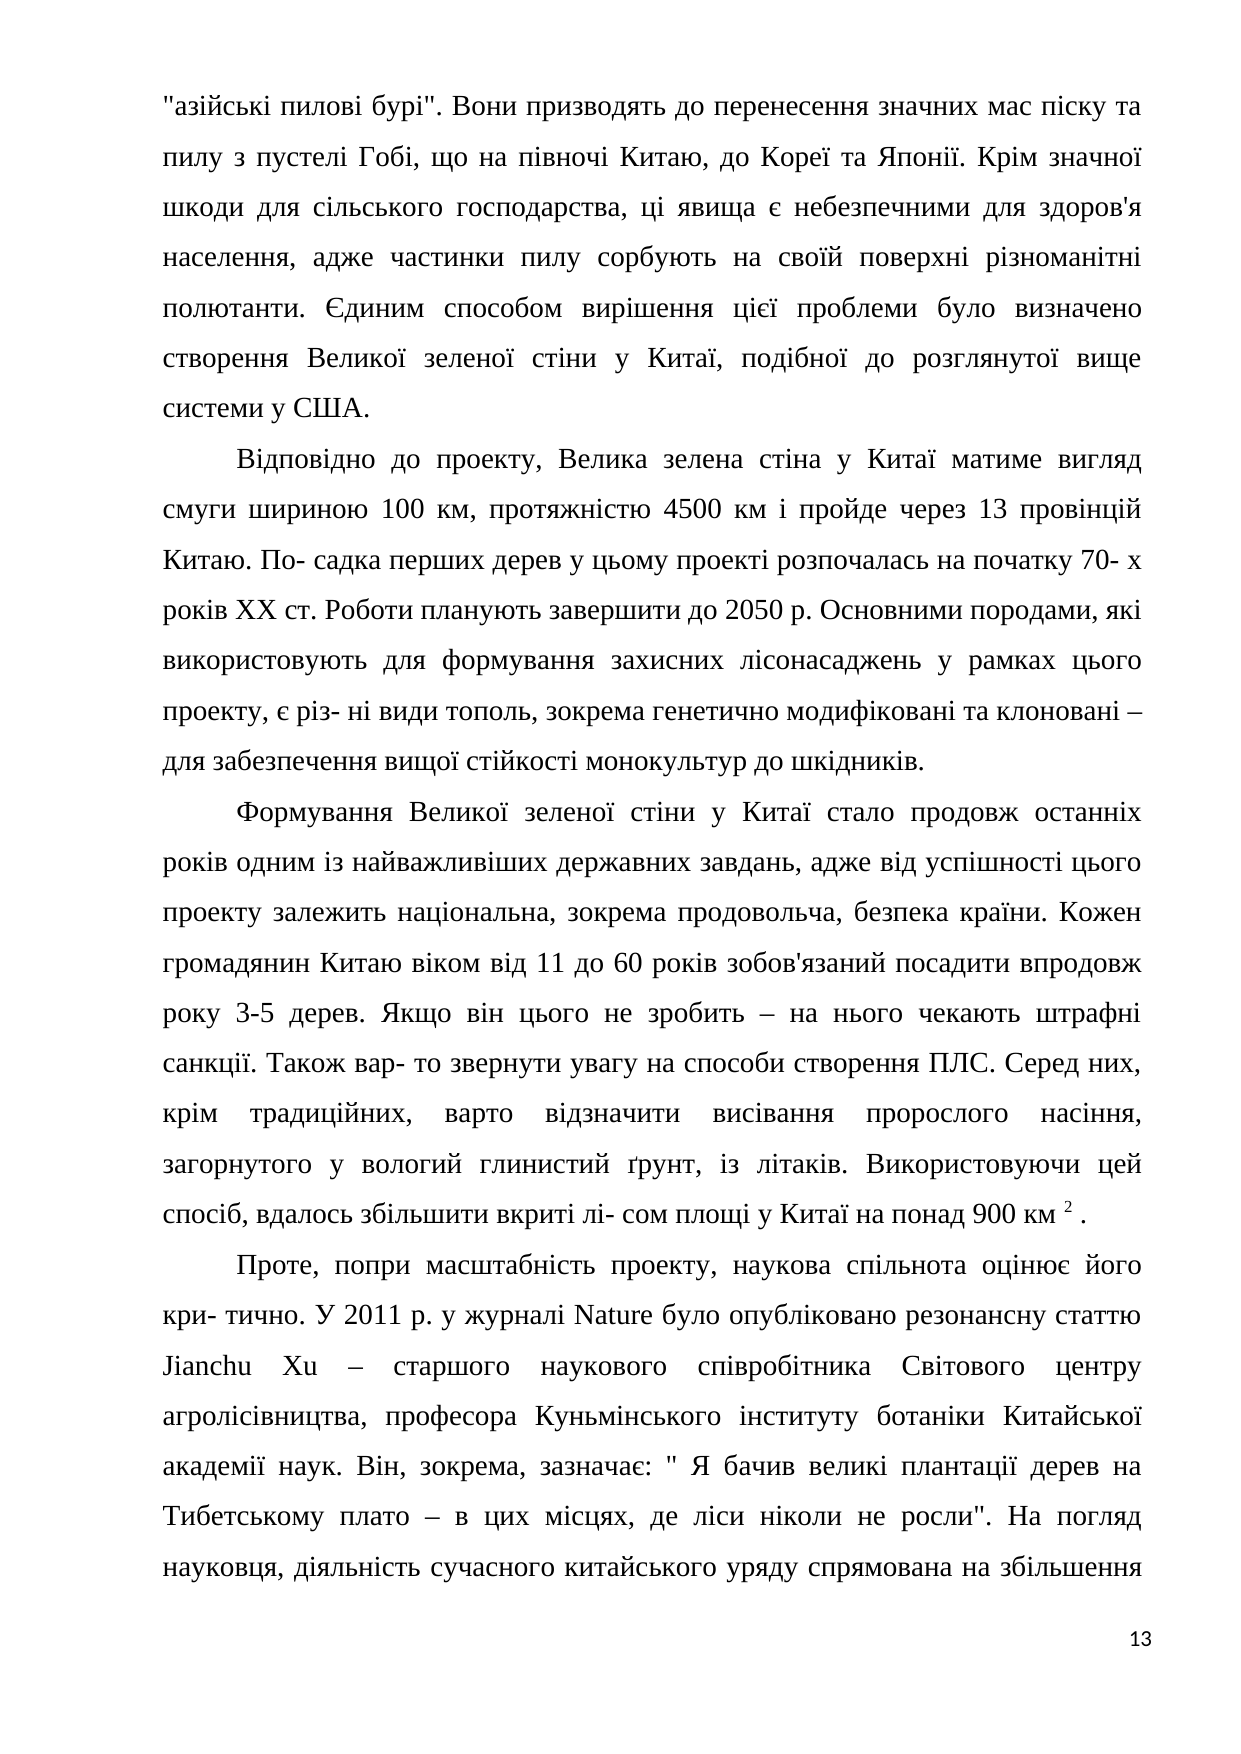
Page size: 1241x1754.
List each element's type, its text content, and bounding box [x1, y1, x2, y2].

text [162, 1247, 1143, 1582]
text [162, 88, 1143, 424]
text Формування Великої зеленої стіни у Китаї стало продовж останніх років одним із найважливіших державних завдань, адже від успішності цього проекту залежить національна, зокрема продовольча, безпека країни. Кожен громадянин Китаю віком від 11 до 60 років зобов'язаний посадити впродовж року 3-5 дерев. Якщо він цього не зробить – на нього чекають штрафні санкції. Також вар- то звернути увагу на способи створення ПЛС. Серед них, крім традиційних, варто відзначити висівання пророслого насіння, загорнутого у вологий глинистий ґрунт, із літаків. Використовуючи цей спосіб, вдалось збільшити вкриті лі- сом площі у Китаї на понад 900 км 2 . [162, 794, 1143, 1230]
text Відповідно до проекту, Велика зелена стіна у Китаї матиме вигляд смуги шириною 100 км, протяжністю 4500 км і пройде через 13 провінцій Китаю. По- садка перших дерев у цьому проекті розпочалась на початку 70- х років ХХ ст. Роботи планують завершити до 2050 р. Основними породами, які використовують для формування захисних лісонасаджень у рамках цього проекту, є різ- ні види тополь, зокрема генетично модифіковані та клоновані – для забезпечення вищої стійкості монокультур до шкідників. [162, 441, 1143, 777]
